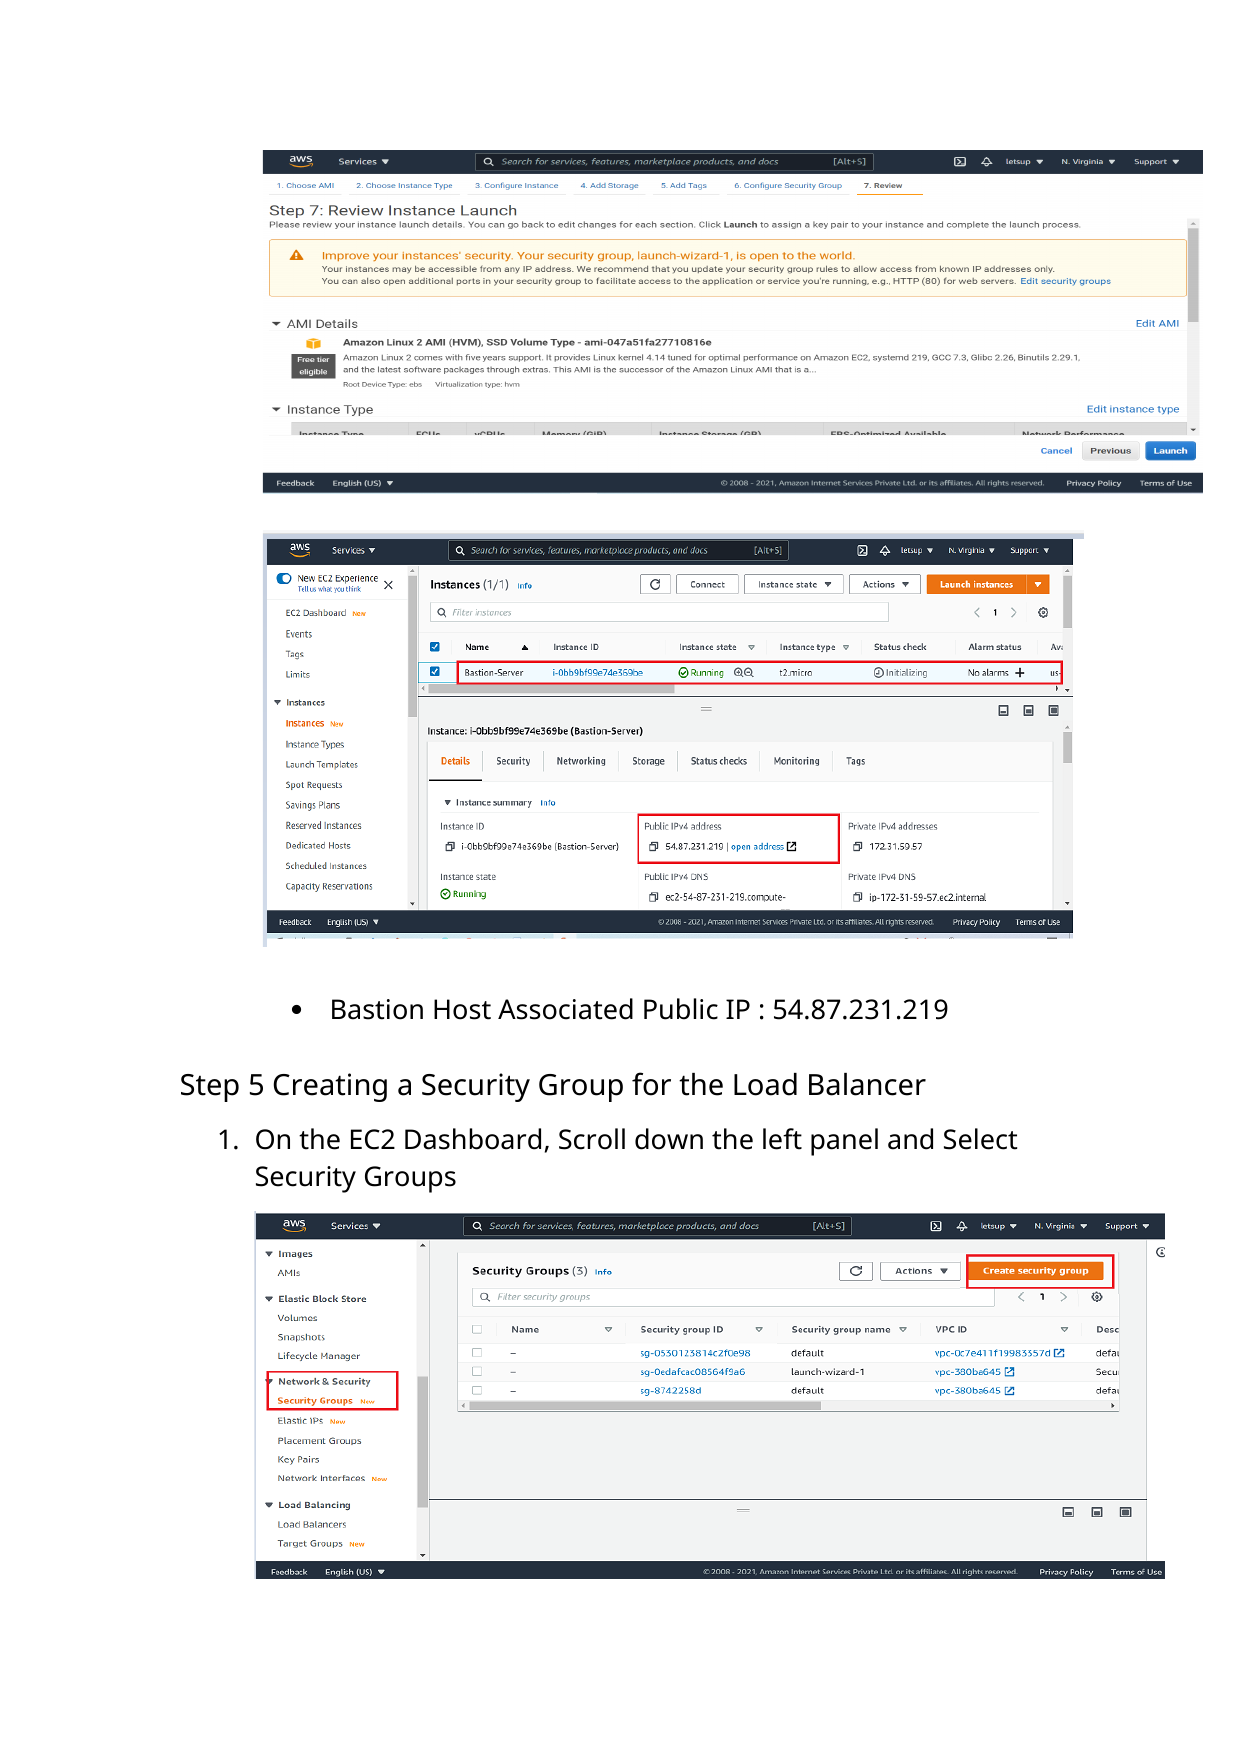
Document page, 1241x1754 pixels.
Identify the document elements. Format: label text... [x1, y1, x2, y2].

picture [262, 530, 1084, 947]
picture [254, 1211, 1165, 1579]
text Step 5 Creating a Security Group for the Load Balancer [179, 1064, 1090, 1104]
list Bastion Host Associated Public IP : 54.87.231.219 [292, 991, 1090, 1028]
picture [262, 150, 1203, 494]
list On the EC2 Dashboard, Scroll down the left panel and Select Security Groups [217, 1121, 1090, 1194]
